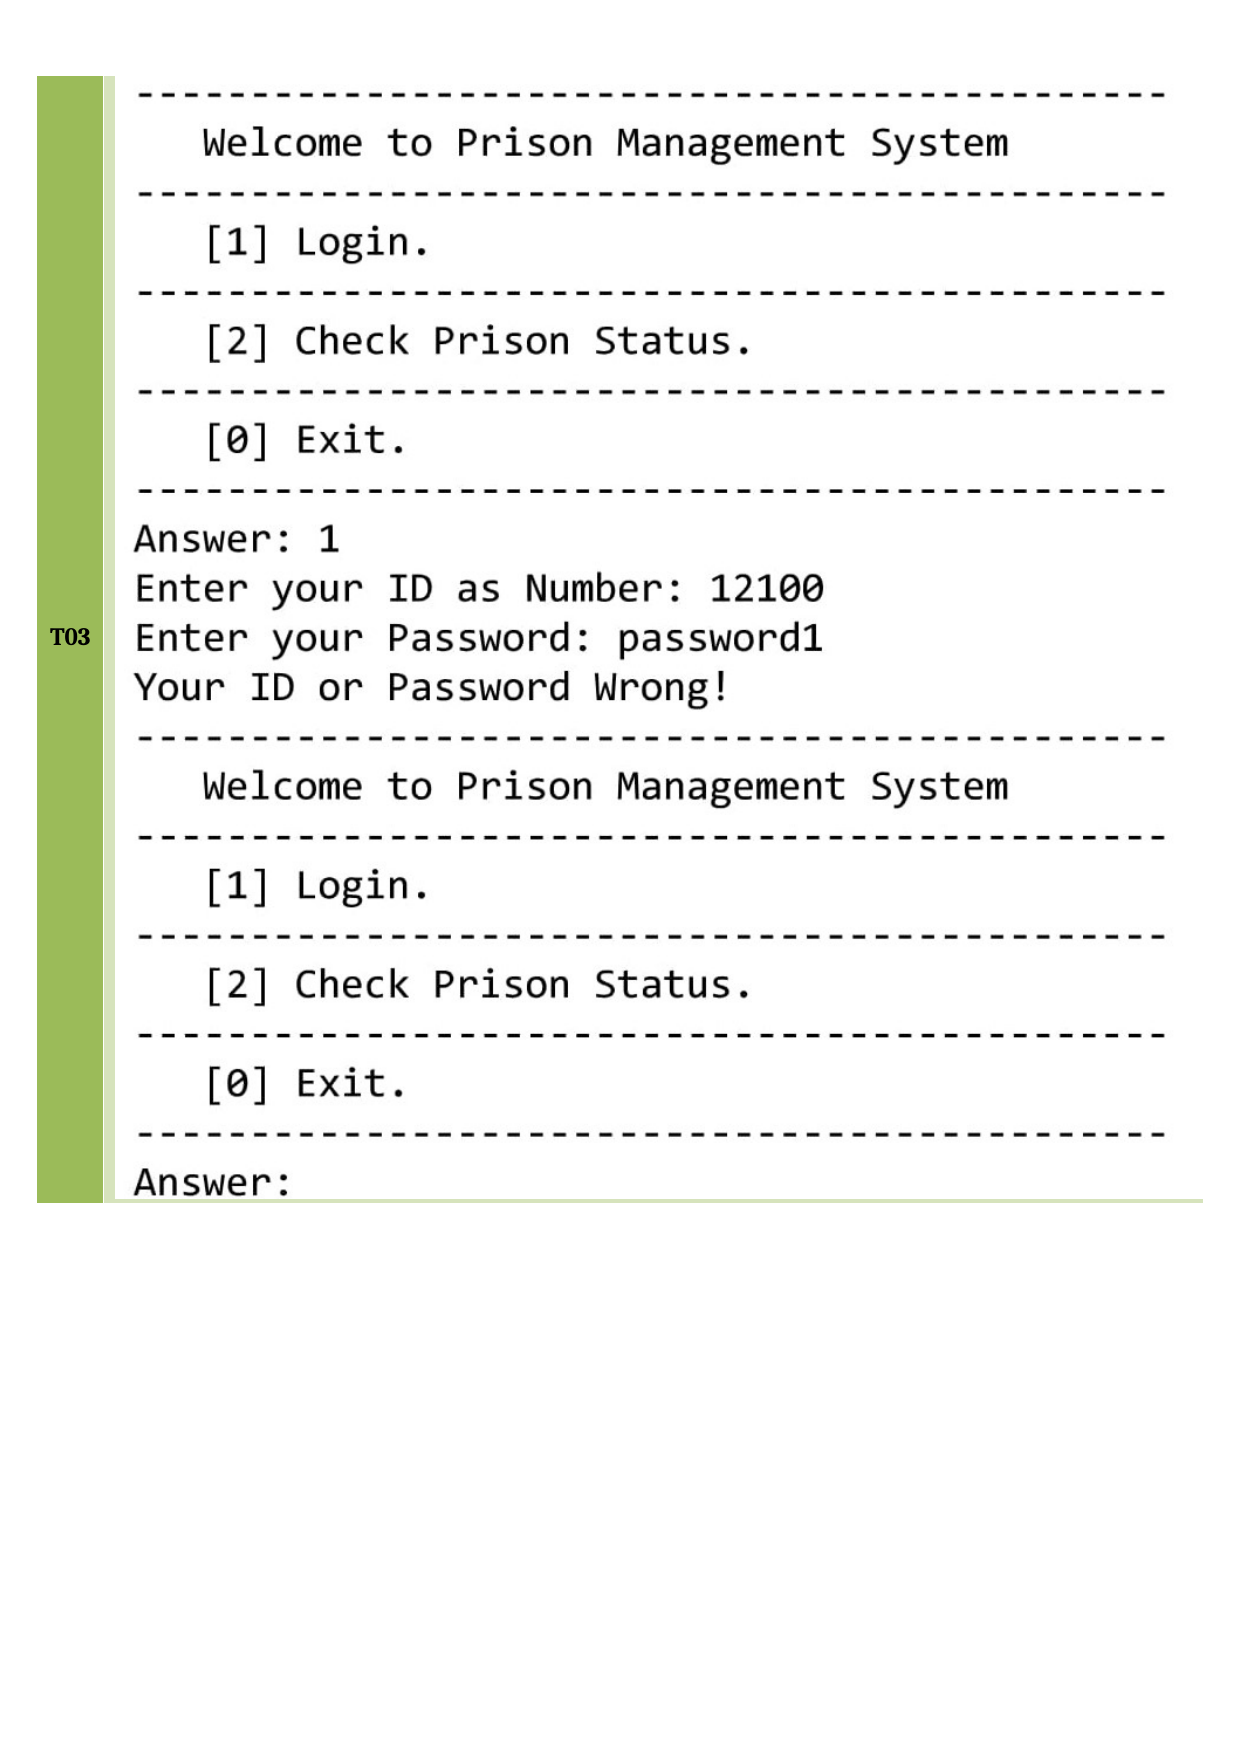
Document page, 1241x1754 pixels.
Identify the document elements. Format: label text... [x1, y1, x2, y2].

table_cell [104, 76, 1203, 1203]
table_cell T03 [37, 76, 103, 1203]
picture [115, 76, 1203, 1199]
